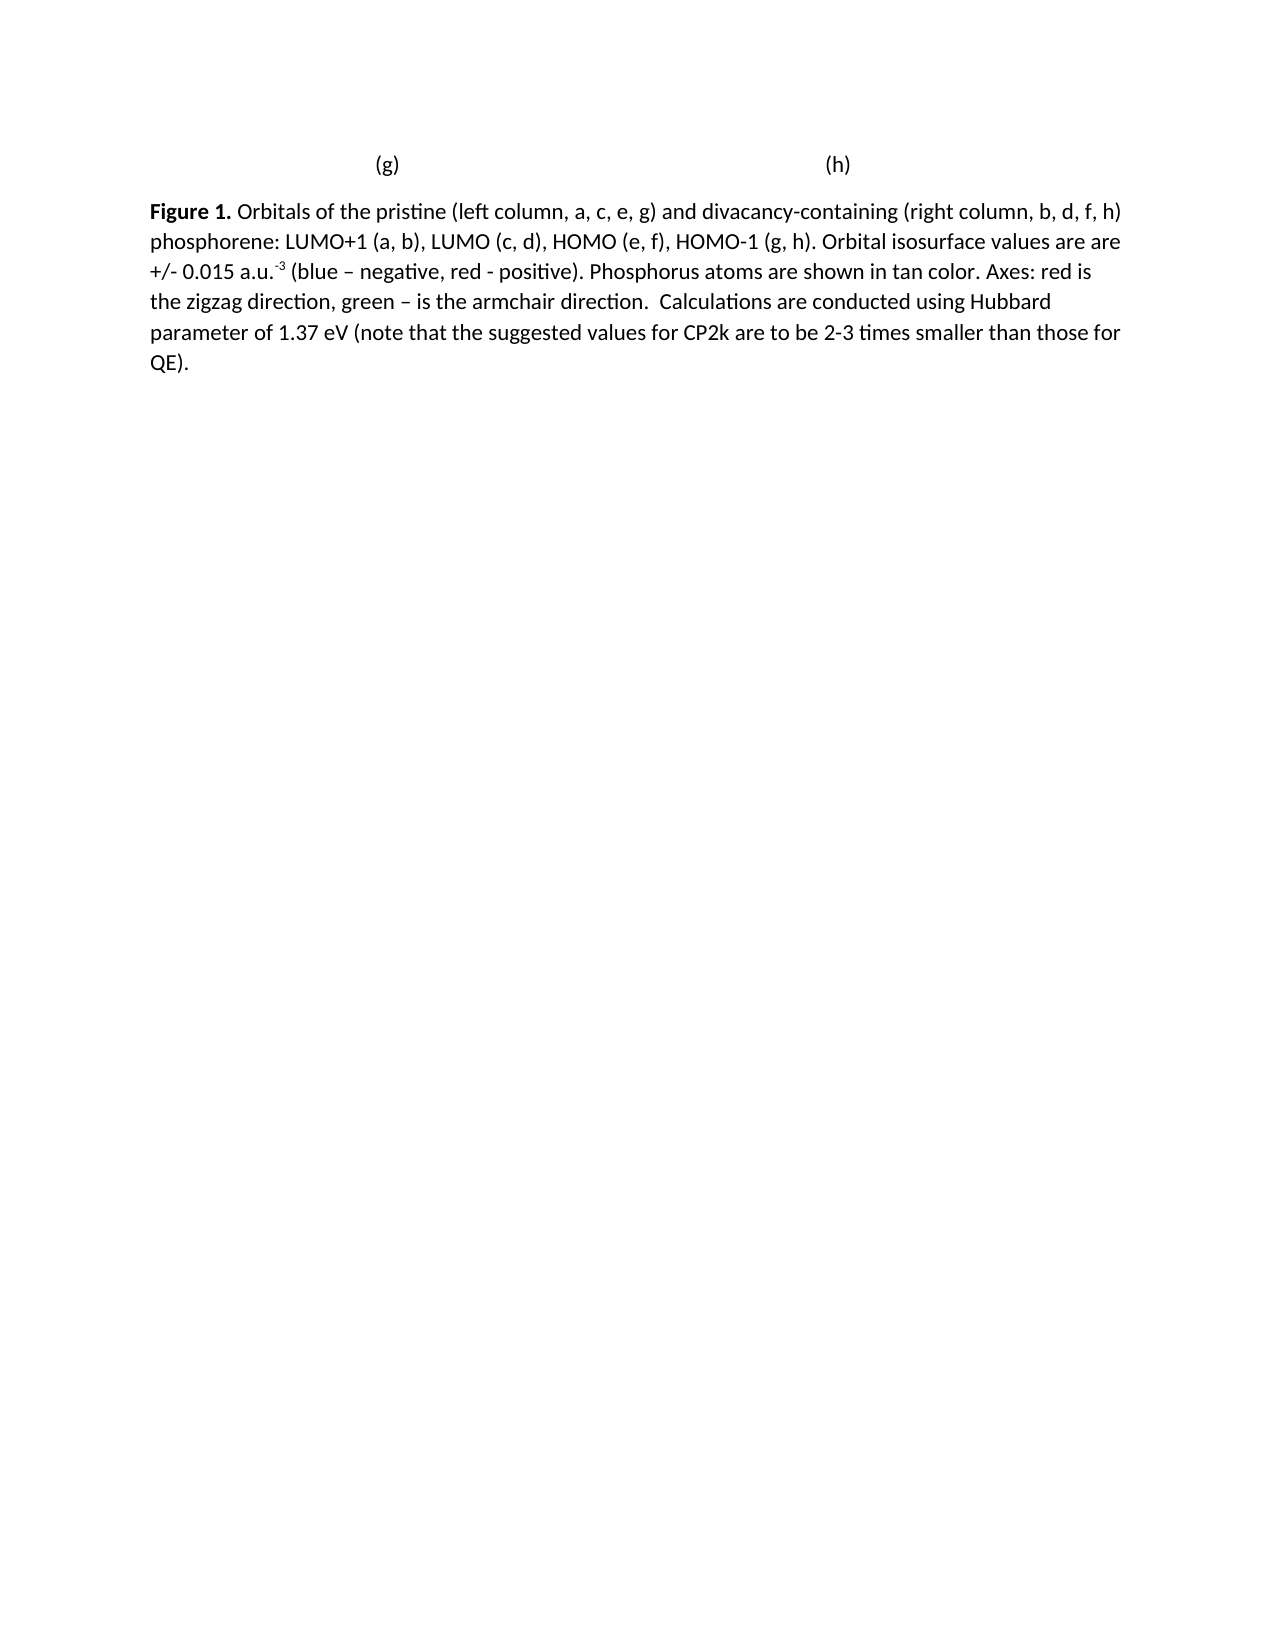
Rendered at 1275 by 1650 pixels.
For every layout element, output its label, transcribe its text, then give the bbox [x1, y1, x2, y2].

text Figure 1. Orbitals of the pristine (left column, a, c, e, g) and divacancy-containing (right column, b, d, f, h) phosphorene: LUMO+1 (a, b), LUMO (c, d), HOMO (e, f), HOMO-1 (g, h). Orbital isosurface values are are +/- 0.015 a.u.-3 (blue – negative, red - positive). Phosphorus atoms are shown in tan color. Axes: red is the zigzag direction, green – is the armchair direction. Calculations are conducted using Hubbard parameter of 1.37 eV (note that the suggested values for CP2k are to be 2-3 times smaller than those for QE). [150, 197, 1125, 376]
text (g) (h) [150, 150, 1125, 178]
